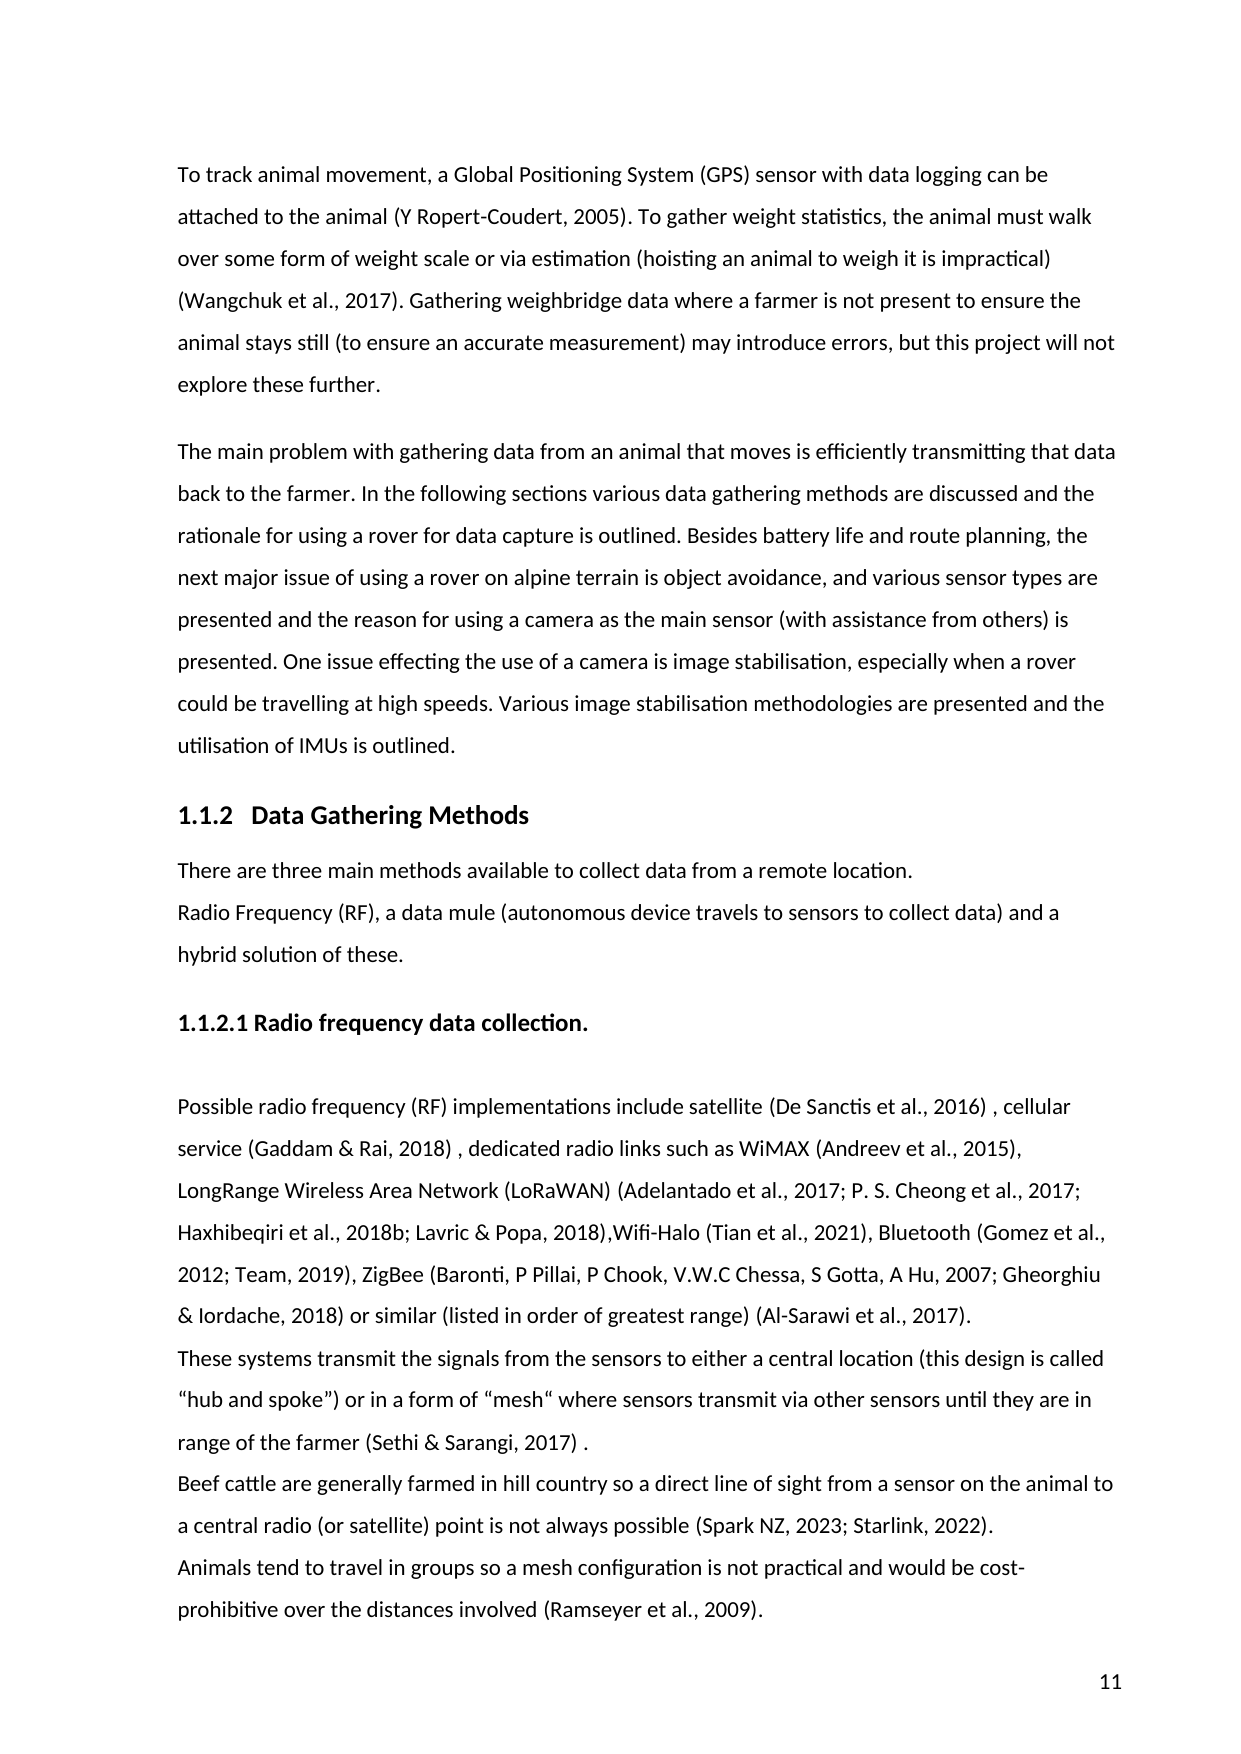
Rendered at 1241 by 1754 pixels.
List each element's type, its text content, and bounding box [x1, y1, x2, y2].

text Possible radio frequency (RF) implementations include satellite (De Sanctis et al., 2016) , cellular service (Gaddam & Rai, 2018) , dedicated radio links such as WiMAX (Andreev et al., 2015), LongRange Wireless Area Network (LoRaWAN) (Adelantado et al., 2017; P. S. Cheong et al., 2017; Haxhibeqiri et al., 2018b; Lavric & Popa, 2018),Wifi-Halo (Tian et al., 2021), Bluetooth (Gomez et al., 2012; Team, 2019), ZigBee (Baronti, P Pillai, P Chook, V.W.C Chessa, S Gotta, A Hu, 2007; Gheorghiu & Iordache, 2018) or similar (listed in order of greatest range) (Al-Sarawi et al., 2017). These systems transmit the signals from the sensors to either a central location (this design is called “hub and spoke”) or in a form of “mesh“ where sensors transmit via other sensors until they are in range of the farmer (Sethi & Sarangi, 2017) . Beef cattle are generally farmed in hill country so a direct line of sight from a sensor on the animal to a central radio (or satellite) point is not always possible (Spark NZ, 2023; Starlink, 2022). Animals tend to travel in groups so a mesh configuration is not practical and would be cost-prohibitive over the distances involved (Ramseyer et al., 2009). [177, 1050, 1122, 1623]
subtitle 1.1.2.1 Radio frequency data collection. [177, 1007, 1122, 1037]
subtitle Data Gathering Methods [177, 798, 1122, 831]
text There are three main methods available to collect data from a remote location. Radio Frequency (RF), a data mule (autonomous device travels to sensors to collect data) and a hybrid solution of these. [177, 856, 1122, 968]
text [177, 118, 1122, 398]
text The main problem with gathering data from an animal that moves is efficiently transmitting that data back to the farmer. In the following sections various data gathering methods are discussed and the rationale for using a rover for data capture is outlined. Besides battery life and route planning, the next major issue of using a rover on alpine terrain is object avoidance, and various sensor types are presented and the reason for using a camera as the main sensor (with assistance from others) is presented. One issue effecting the use of a camera is image stabilisation, especially when a rover could be travelling at high speeds. Various image stabilisation methodologies are presented and the utilisation of IMUs is outlined. [177, 437, 1122, 759]
